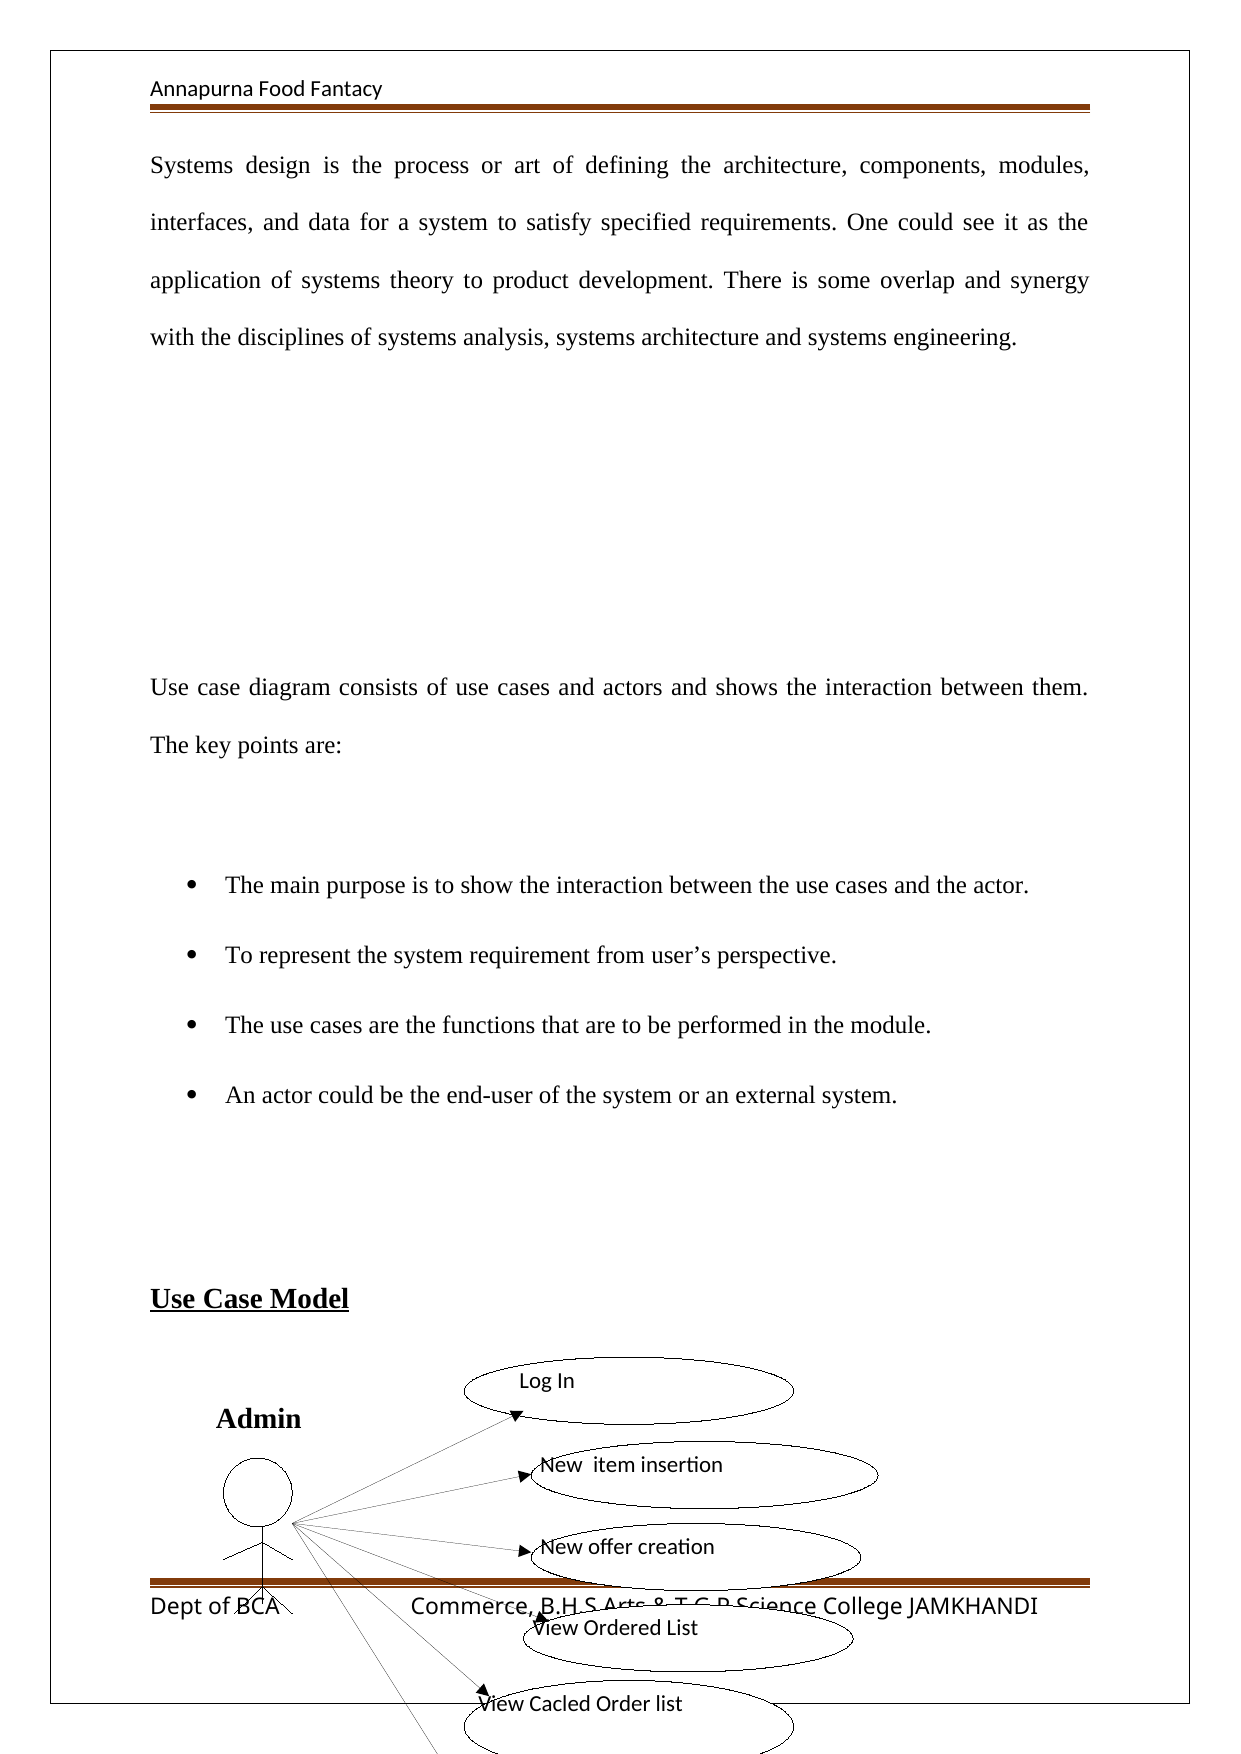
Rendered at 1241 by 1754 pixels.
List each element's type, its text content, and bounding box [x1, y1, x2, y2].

list The main purpose is to show the interaction between the use cases and the actor. [187, 870, 1090, 899]
text Use Case Model [150, 1281, 1090, 1315]
list To represent the system requirement from user’s perspective. [187, 940, 1090, 969]
text Admin [477, 1402, 1090, 1435]
text Admin [150, 1402, 511, 1435]
text Use case diagram consists of use cases and actors and shows the interaction between them. The key points are: [150, 672, 1090, 759]
list An actor could be the end-user of the system or an external system. [187, 1080, 1090, 1109]
list The use cases are the functions that are to be performed in the module. [187, 1010, 1090, 1039]
text Systems design is the process or art of defining the architecture, components, modules, interfaces, and data for a system to satisfy specified requirements. One could see it as the application of systems theory to product development. There is some overlap and synergy with the disciplines of systems analysis, systems architecture and systems engineering. [150, 150, 1090, 351]
